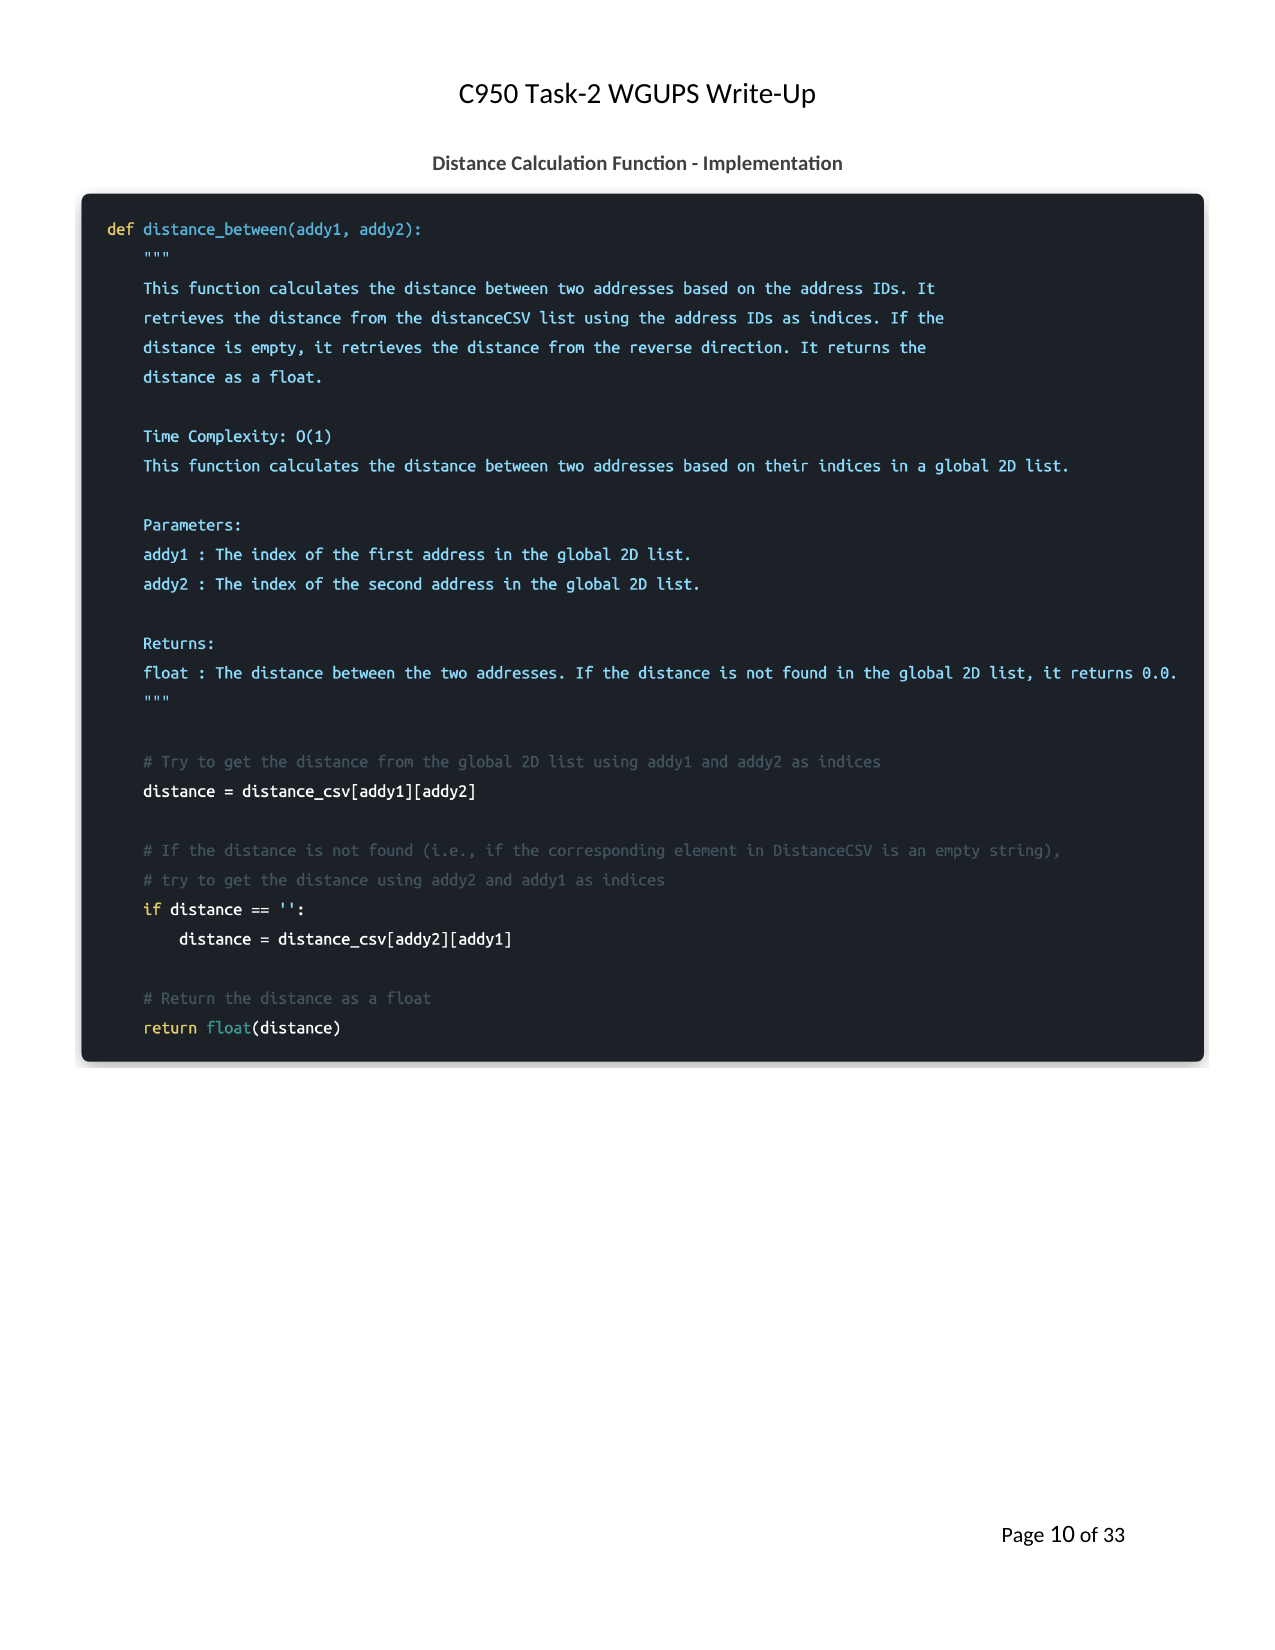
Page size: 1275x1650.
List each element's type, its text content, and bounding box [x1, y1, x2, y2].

picture [75, 187, 1210, 1068]
text Distance Calculation Function - Implementation [150, 150, 1125, 175]
